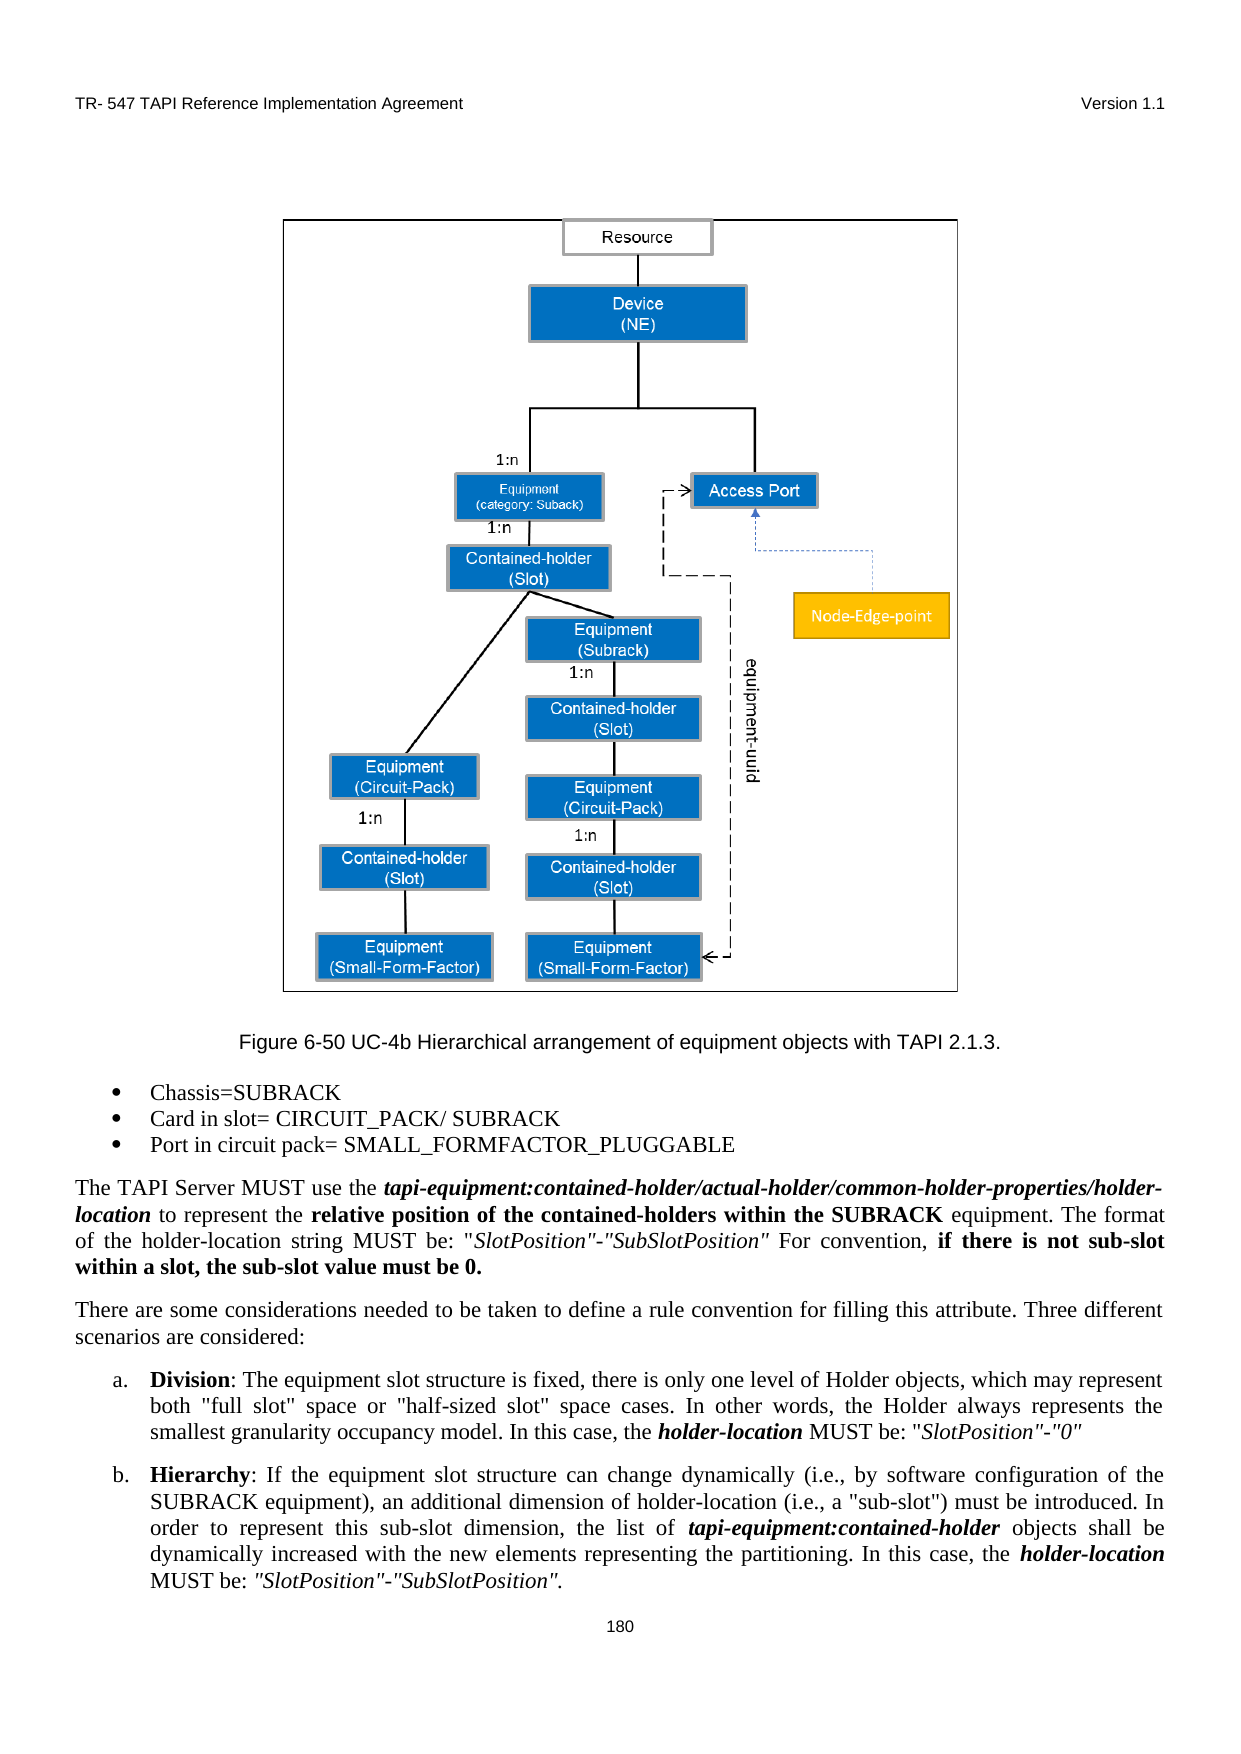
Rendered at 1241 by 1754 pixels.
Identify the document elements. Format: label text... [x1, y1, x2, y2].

list Division: The equipment slot structure is fixed, there is only one level of Holder objects, which may represent both "full slot" space or "half-sized slot" space cases. In other words, the Holder always represents the smallest granularity occupancy model. In this case, the holder-location MUST be: "SlotPosition"-"0" [112, 1366, 1165, 1445]
picture [282, 218, 958, 992]
list Chassis=SUBRACK [112, 1078, 1165, 1105]
list Card in slot= CIRCUIT_PACK/ SUBRACK [112, 1105, 1165, 1131]
list Hierarchy: If the equipment slot structure can change dynamically (i.e., by software configuration of the SUBRACK equipment), an additional dimension of holder-location (i.e., a "sub-slot") must be introduced. In order to represent this sub-slot dimension, the list of tapi-equipment:contained-holder objects shall be dynamically increased with the new elements representing the partitioning. In this case, the holder-location MUST be: "SlotPosition"-"SubSlotPosition". [112, 1461, 1165, 1593]
text The TAPI Server MUST use the tapi-equipment:contained-holder/actual-holder/common-holder-properties/holder-location to represent the relative position of the contained-holders within the SUBRACK equipment. The format of the holder-location string MUST be: "SlotPosition"-"SubSlotPosition" For convention, if there is not sub-slot within a slot, the sub-slot value must be 0. [75, 1174, 1165, 1280]
text There are some considerations needed to be taken to define a rule convention for filling this attribute. Three different scenarios are considered: [75, 1296, 1165, 1349]
list Port in circuit pack= SMALL_FORMFACTOR_PLUGGABLE [112, 1131, 1165, 1158]
